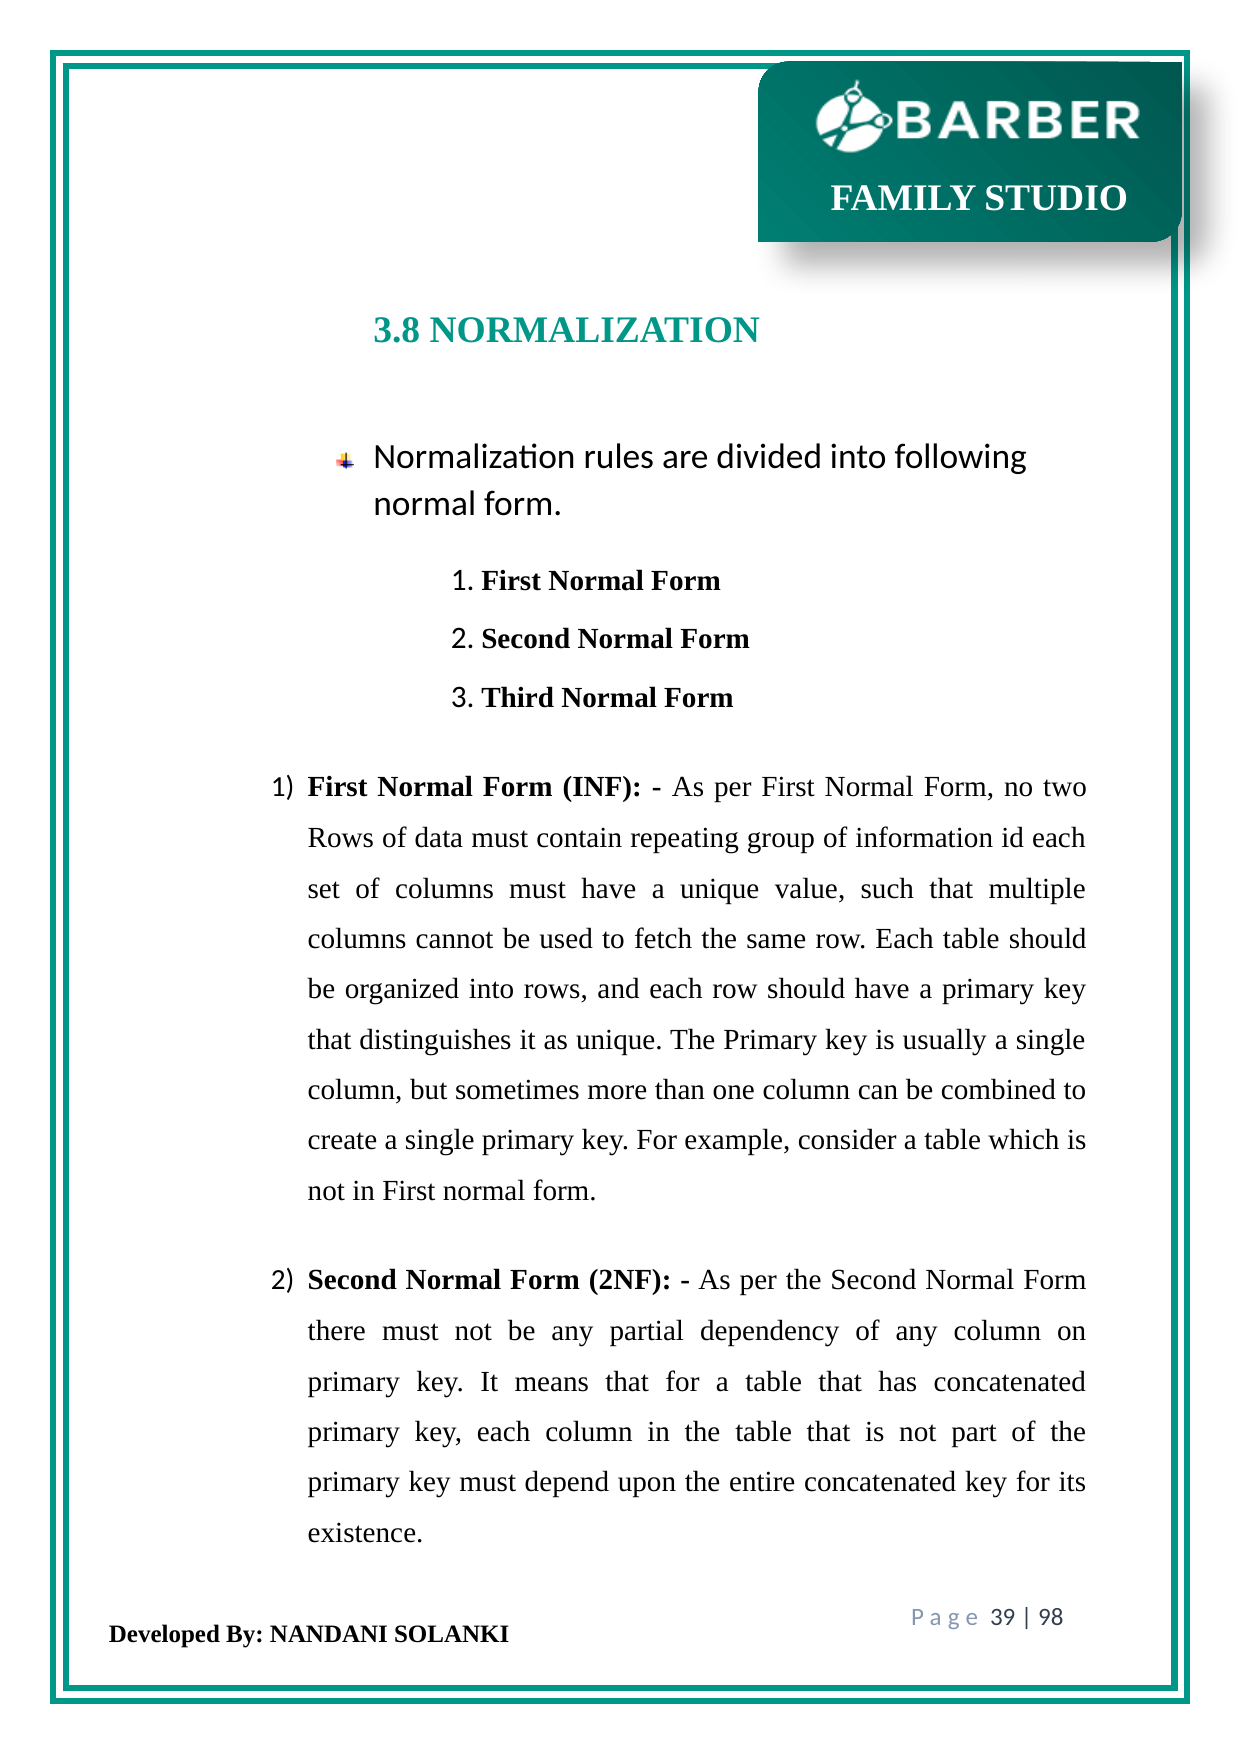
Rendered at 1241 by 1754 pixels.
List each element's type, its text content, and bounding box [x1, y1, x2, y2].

text 3.8 NORMALIZATION [270, 307, 1090, 351]
picture [813, 77, 1145, 157]
list Normalization rules are divided into following normal form. [336, 434, 1090, 525]
list Third Normal Form [451, 677, 1020, 715]
list Second Normal Form [451, 618, 1020, 657]
list Second Normal Form (2NF): - As per the Second Normal Form there must not be any partial dependency of any column on primary key. It means that for a table that has concatenated primary key, each column in the table that is not part of the primary key must depend upon the entire concatenated key for its existence. [271, 1261, 1087, 1548]
list First Normal Form [451, 560, 1020, 598]
list First Normal Form (INF): - As per First Normal Form, no two Rows of data must contain repeating group of information id each set of columns must have a unique value, such that multiple columns cannot be used to fetch the same row. Each table should be organized into rows, and each row should have a primary key that distinguishes it as unique. The Primary key is usually a single column, but sometimes more than one column can be combined to create a single primary key. For example, consider a table which is not in First normal form. [271, 768, 1087, 1206]
picture [336, 451, 354, 469]
